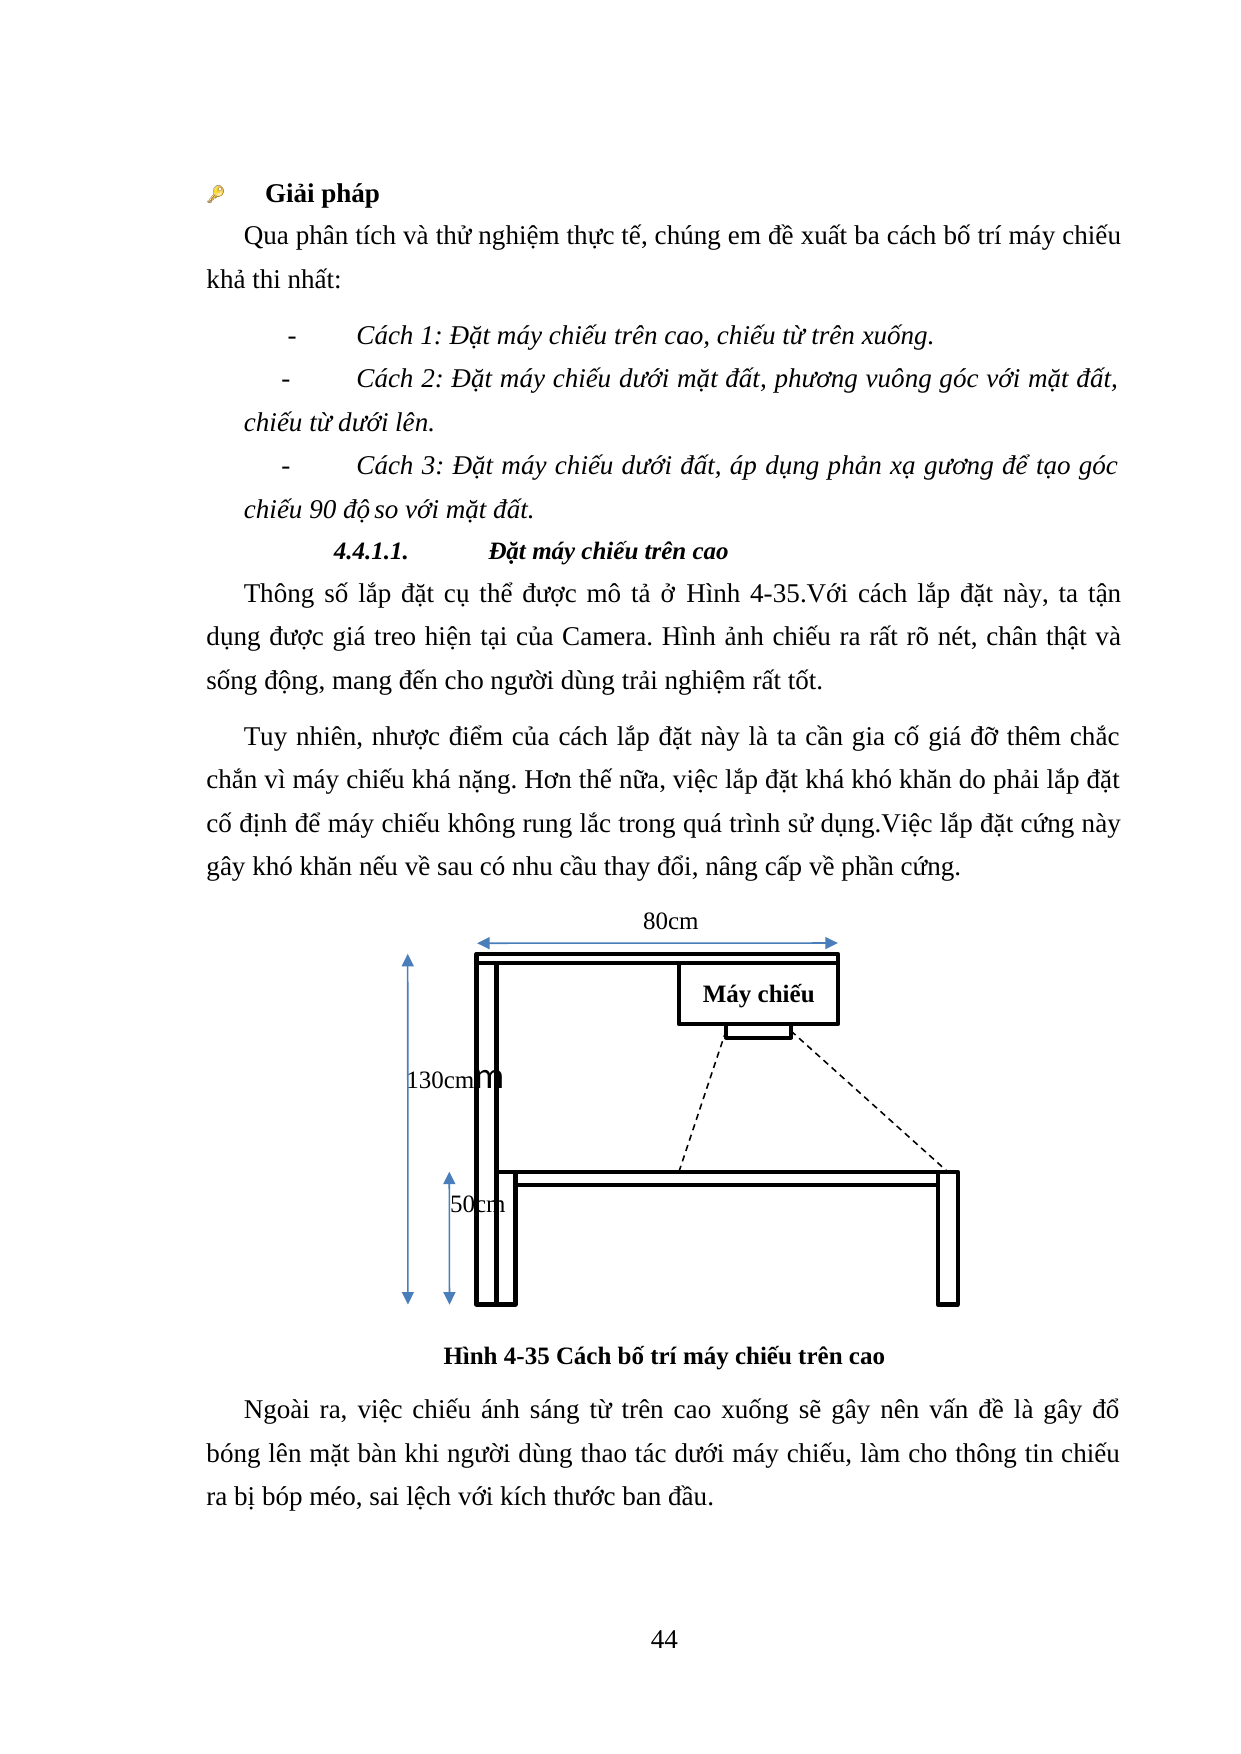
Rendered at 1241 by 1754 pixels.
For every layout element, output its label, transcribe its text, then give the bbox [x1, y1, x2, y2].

text Giải pháp [206, 177, 1122, 208]
picture [207, 185, 224, 203]
subtitle Cách 3: Đặt máy chiếu dưới đất, áp dụng phản xạ gương để tạo góc chiếu 90 độ so với mặt đất. [244, 449, 1122, 524]
text Tuy nhiên, nhược điểm của cách lắp đặt này là ta cần gia cố giá đỡ thêm chắc chắn vì máy chiếu khá nặng. Hơn thế nữa, việc lắp đặt khá khó khăn do phải lắp đặt cố định để máy chiếu không rung lắc trong quá trình sử dụng.Việc lắp đặt cứng này gây khó khăn nếu về sau có nhu cầu thay đổi, nâng cấp về phần cứng. [206, 720, 1122, 882]
subtitle Cách 1: Đặt máy chiếu trên cao, chiếu từ trên xuống. [250, 319, 1122, 350]
subtitle Đặt máy chiếu trên cao [296, 536, 1122, 565]
text Ngoài ra, việc chiếu ánh sáng từ trên cao xuống sẽ gây nên vấn đề là gây đổ bóng lên mặt bàn khi người dùng thao tác dưới máy chiếu, làm cho thông tin chiếu ra bị bóp méo, sai lệch với kích thước ban đầu. [206, 1393, 1122, 1512]
subtitle Cách 2: Đặt máy chiếu dưới mặt đất, phương vuông góc với mặt đất, chiếu từ dưới lên. [244, 362, 1122, 437]
text Qua phân tích và thử nghiệm thực tế, chúng em đề xuất ba cách bố trí máy chiếu khả thi nhất: [206, 219, 1122, 294]
